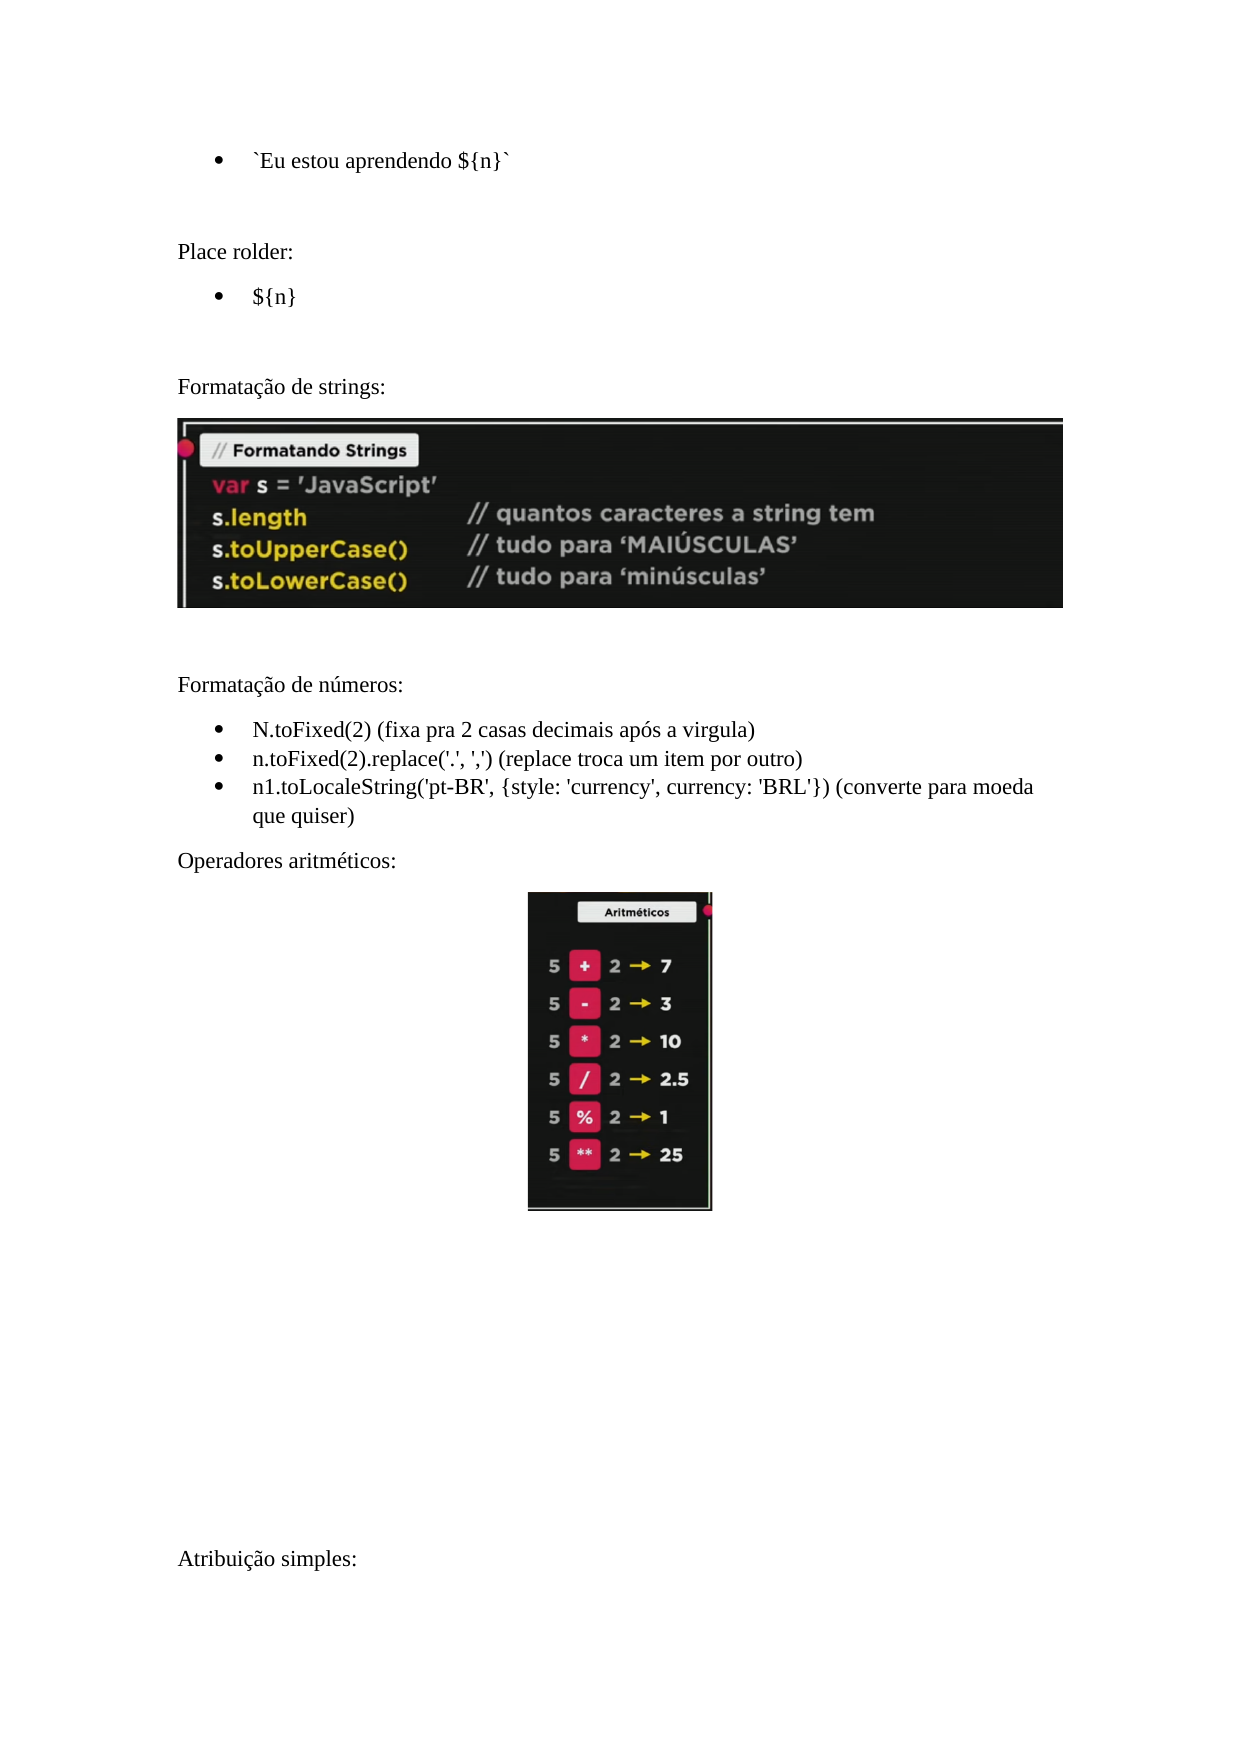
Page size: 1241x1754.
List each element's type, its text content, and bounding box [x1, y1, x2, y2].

text Atribuição simples: [177, 1545, 1063, 1572]
list n1.toLocaleString('pt-BR', {style: 'currency', currency: 'BRL'}) (converte para moeda que quiser) [215, 773, 1063, 828]
text Formatação de números: [177, 671, 1063, 698]
picture [527, 892, 713, 1211]
picture [177, 418, 1063, 608]
list ${n} [215, 283, 1063, 309]
list N.toFixed(2) (fixa pra 2 casas decimais após a virgula) [215, 717, 1063, 743]
text Operadores aritméticos: [177, 847, 1063, 873]
list n.toFixed(2).replace('.', ',') (replace troca um item por outro) [215, 745, 1063, 771]
list `Eu estou aprendendo ${n}` [215, 148, 1063, 174]
text Formatação de strings: [177, 373, 1063, 399]
text Place rolder: [177, 238, 1063, 264]
